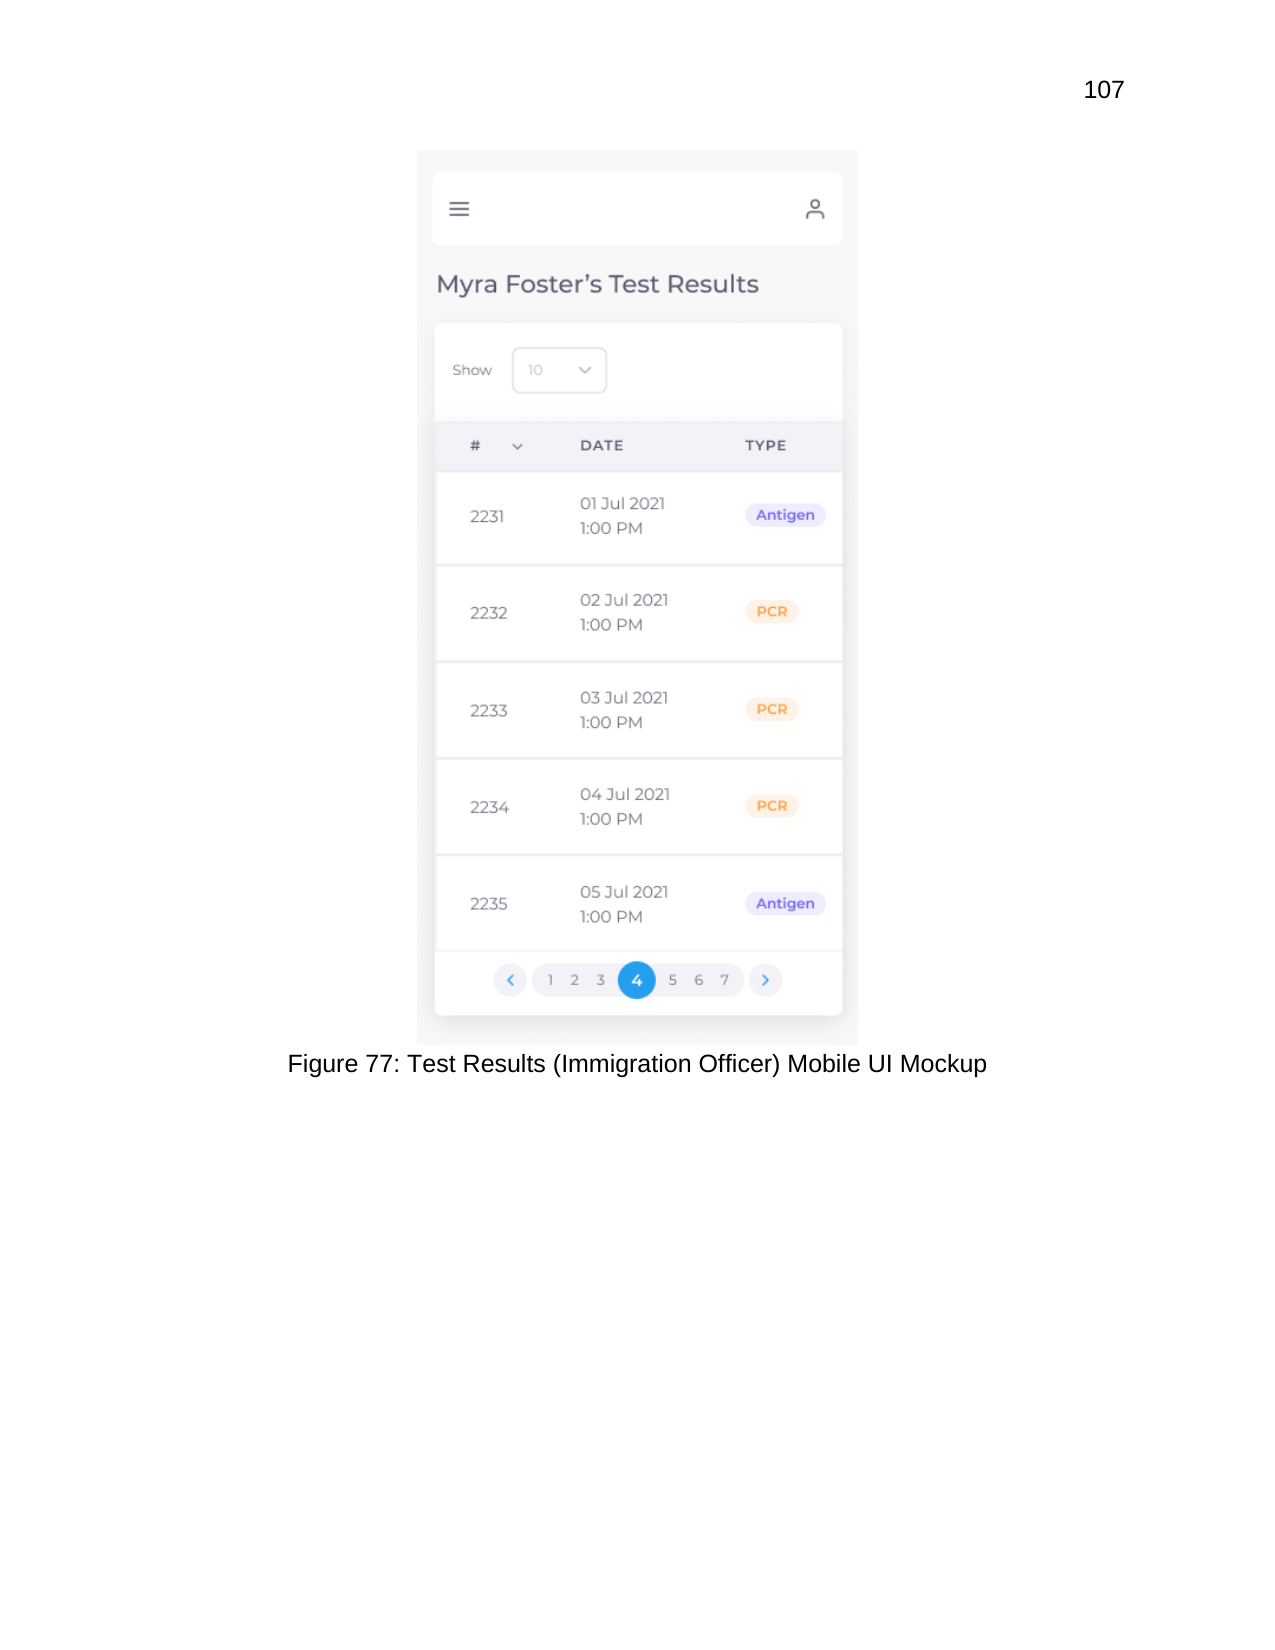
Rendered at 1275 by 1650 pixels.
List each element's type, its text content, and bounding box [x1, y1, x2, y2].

picture [417, 150, 858, 1045]
text Figure 77: Test Results (Immigration Officer) Mobile UI Mockup [150, 1049, 1125, 1077]
